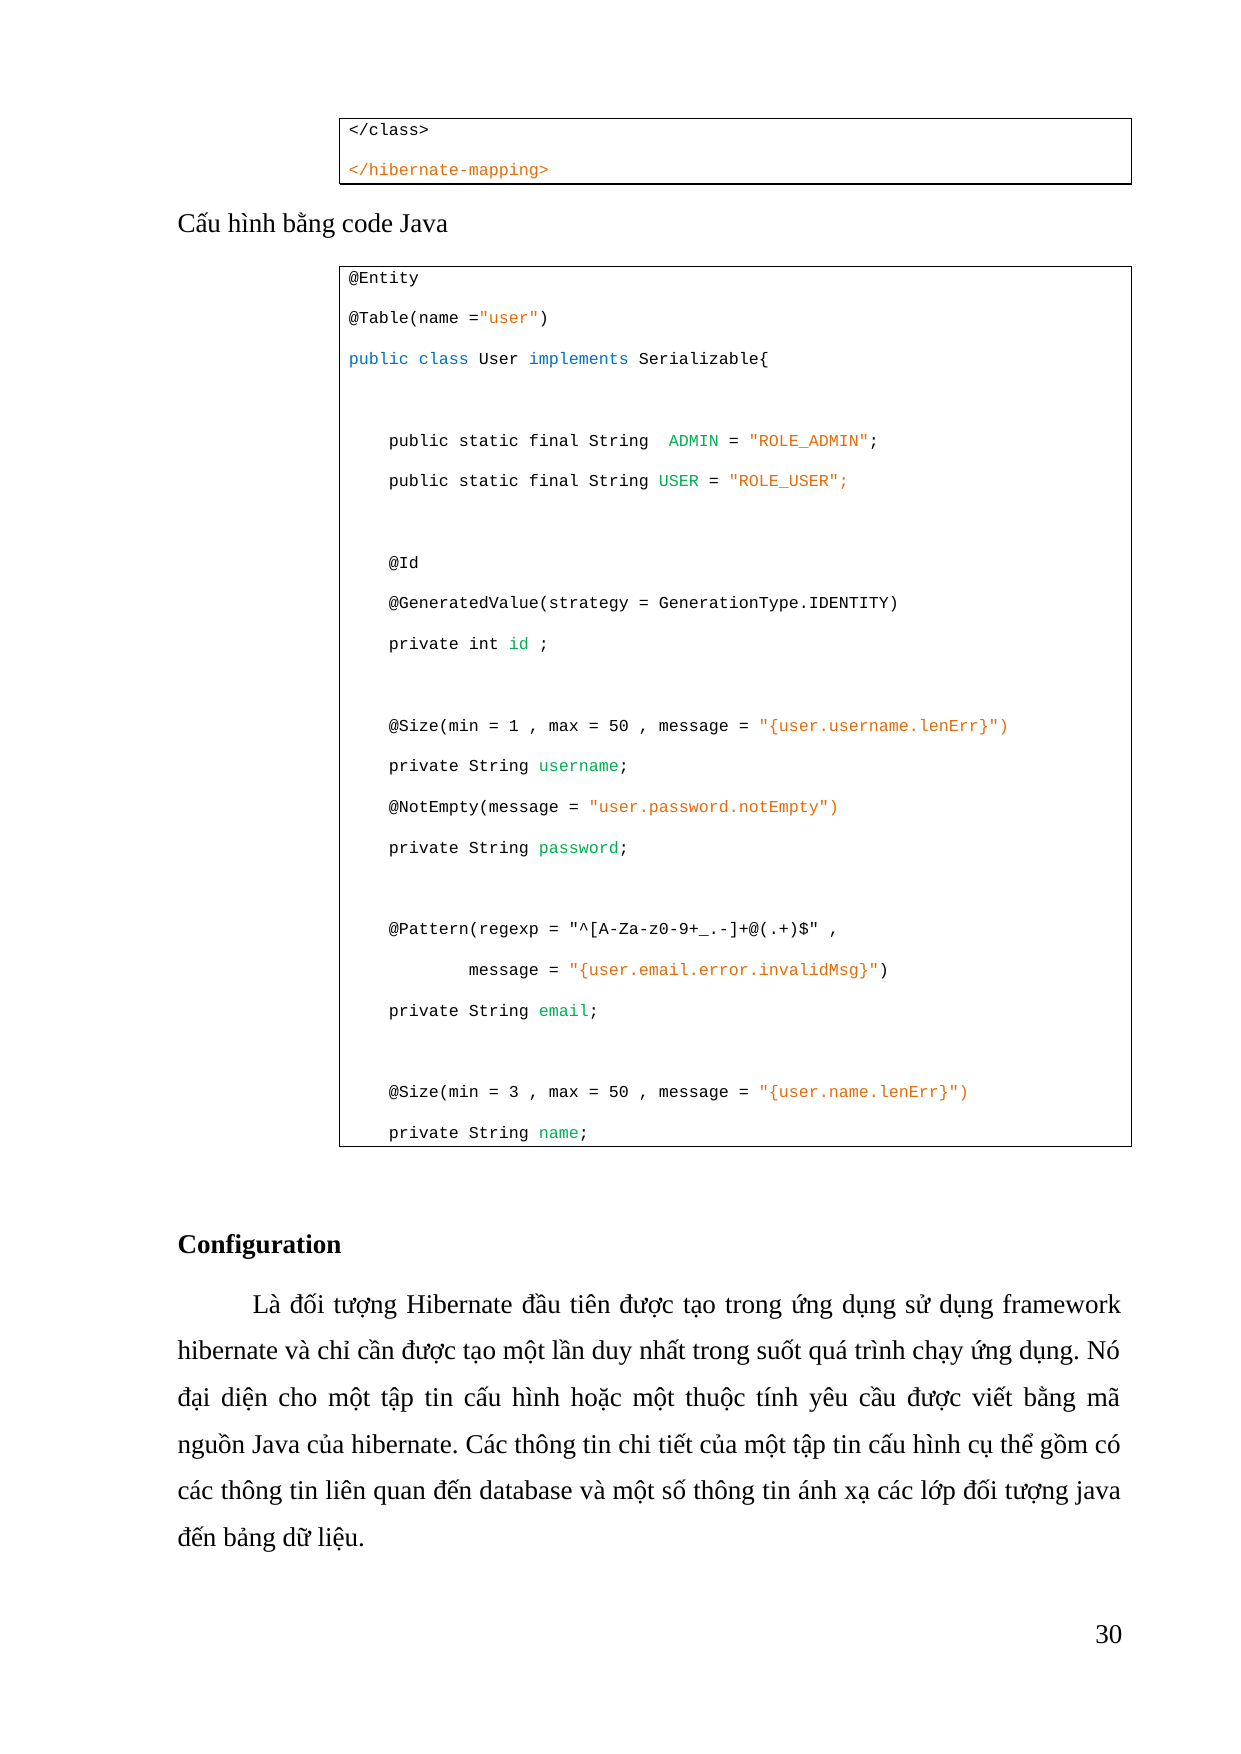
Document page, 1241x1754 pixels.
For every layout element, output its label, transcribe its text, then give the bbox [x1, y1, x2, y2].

text Configuration [177, 1228, 1122, 1260]
text @GeneratedValue(strategy = GenerationType.IDENTITY) [340, 592, 1131, 614]
text private String password; [340, 836, 1131, 858]
text message = "{user.email.error.invalidMsg}") [340, 958, 1131, 980]
text @Size(min = 3 , max = 50 , message = "{user.name.lenErr}") [340, 1081, 1131, 1103]
text Cấu hình bằng code Java [177, 207, 1122, 238]
text </class> [340, 119, 1131, 140]
text </hibernate-mapping> [340, 159, 1131, 183]
text private String name; [340, 1121, 1131, 1146]
text private int id ; [340, 633, 1131, 654]
text Là đối tượng Hibernate đầu tiên được tạo trong ứng dụng sử dụng framework hibernate và chỉ cần được tạo một lần duy nhất trong suốt quá trình chạy ứng dụng. Nó đại diện cho một tập tin cấu hình hoặc một thuộc tính yêu cầu được viết bằng mã nguồn Java của hibernate. Các thông tin chi tiết của một tập tin cấu hình cụ thể gồm có các thông tin liên quan đến database và một số thông tin ánh xạ các lớp đối tượng java đến bảng dữ liệu. [177, 1288, 1122, 1552]
text public static final String ADMIN = "ROLE_ADMIN"; [340, 429, 1131, 451]
text @Table(name ="user") [340, 307, 1131, 329]
text @Pattern(regexp = "^[A-Za-z0-9+_.-]+@(.+)$" , [340, 918, 1131, 940]
text public static final String USER = "ROLE_USER"; [340, 470, 1131, 492]
text @Entity [340, 267, 1131, 288]
text public class User implements Serializable{ [340, 347, 1131, 369]
text private String email; [340, 999, 1131, 1021]
text @Size(min = 1 , max = 50 , message = "{user.username.lenErr}") [340, 714, 1131, 736]
text @NotEmpty(message = "user.password.notEmpty") [340, 796, 1131, 817]
text private String username; [340, 755, 1131, 777]
text @Id [340, 551, 1131, 573]
